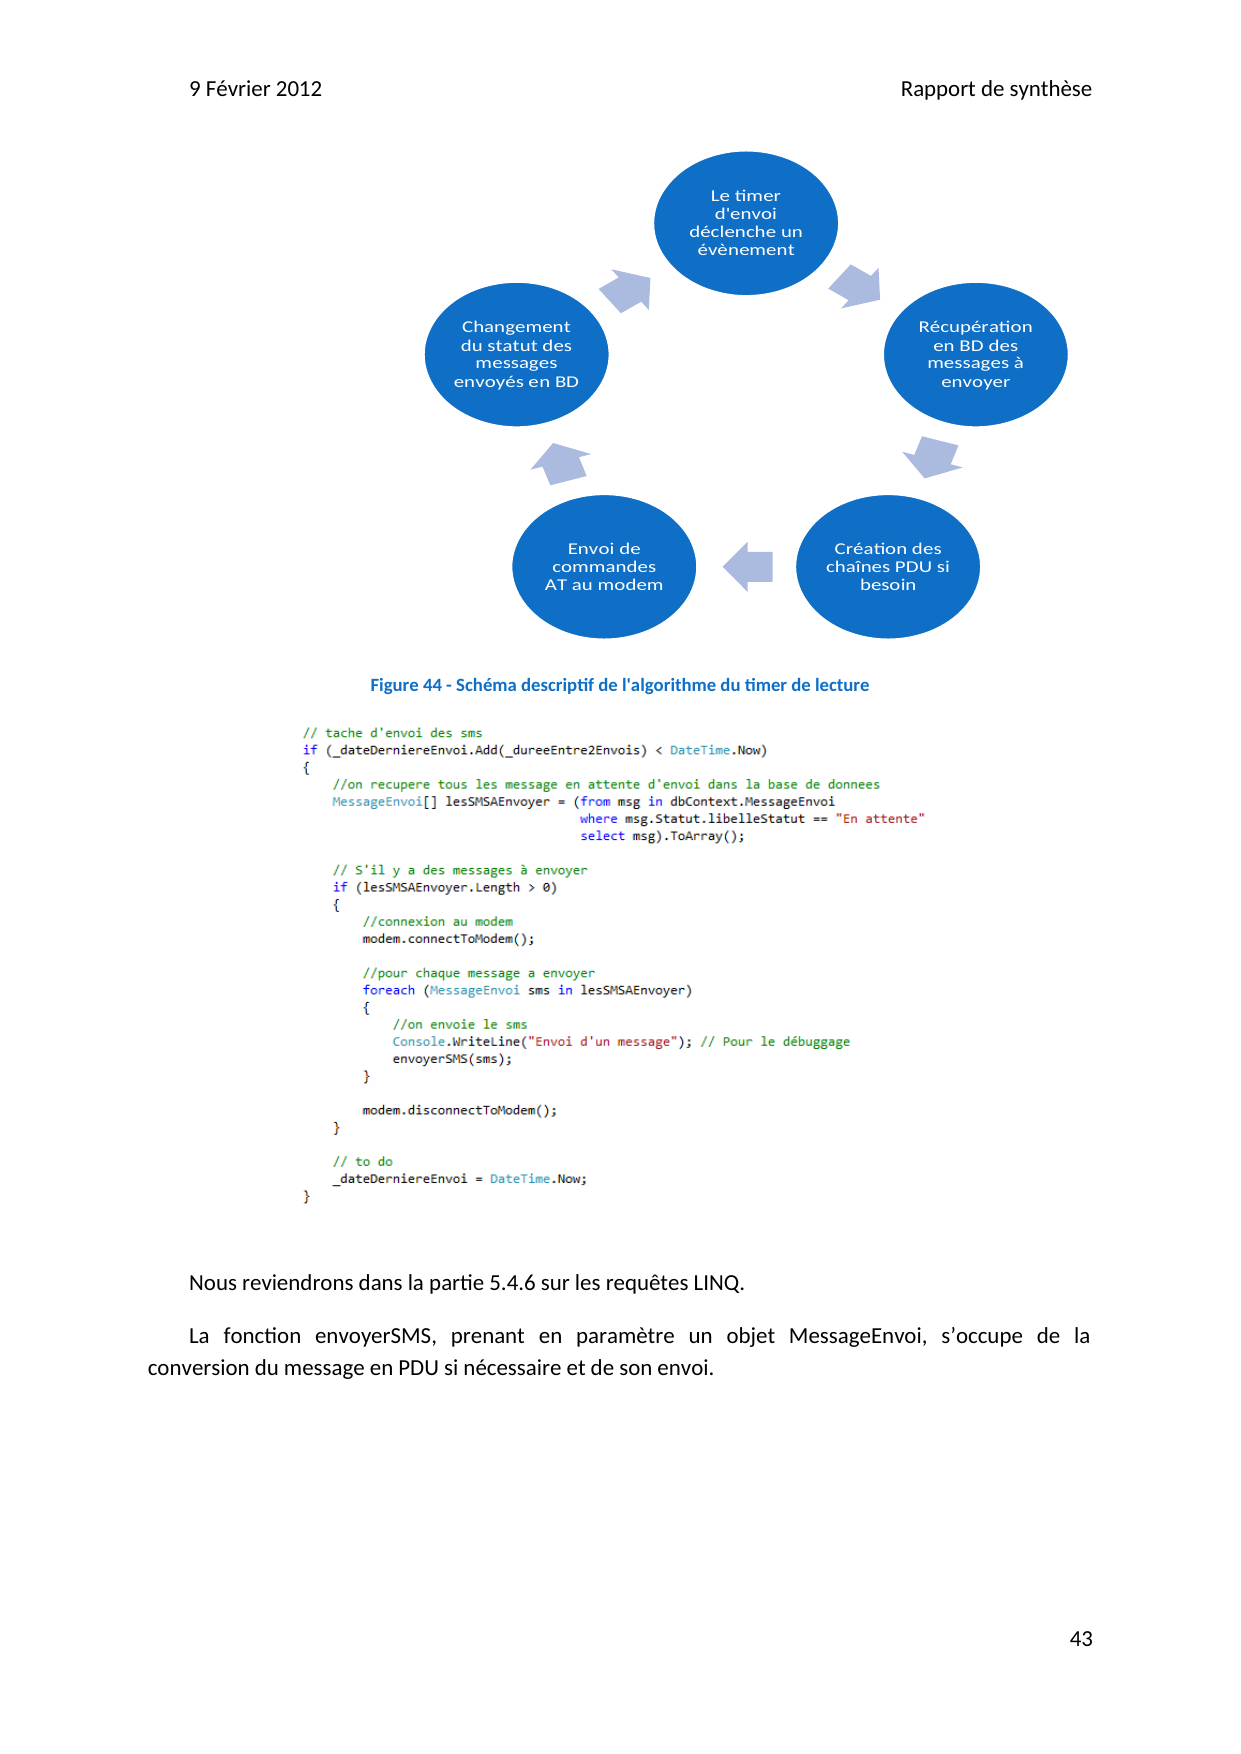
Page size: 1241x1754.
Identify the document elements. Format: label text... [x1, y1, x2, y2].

picture [296, 716, 945, 1215]
text La fonction envoyerSMS, prenant en paramètre un objet MessageEnvoi, s’occupe de la conversion du message en PDU si nécessaire et de son envoi. [148, 1321, 1093, 1381]
text Nous reviendrons dans la partie 5.4.6 sur les requêtes LINQ. [148, 1268, 1093, 1296]
